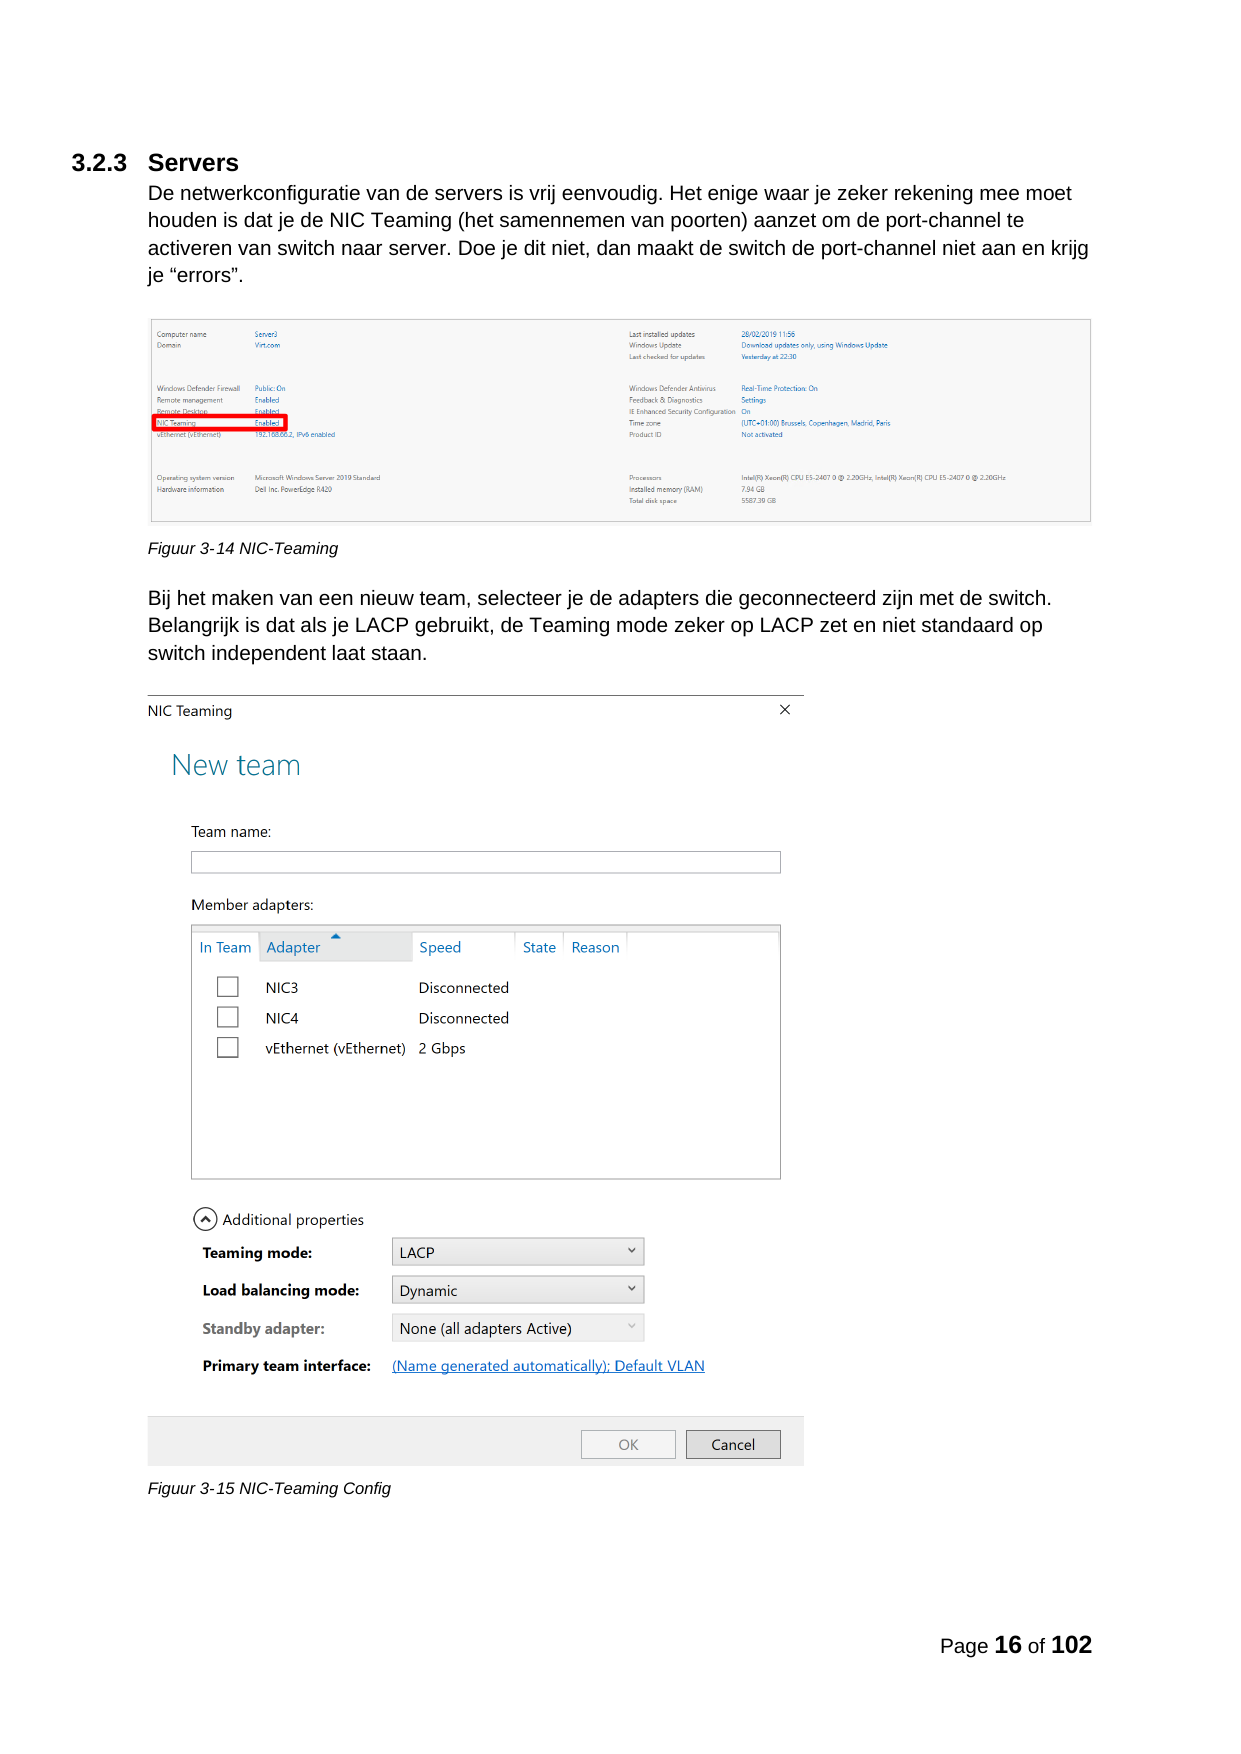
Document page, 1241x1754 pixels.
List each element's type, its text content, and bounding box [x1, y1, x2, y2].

subtitle Servers [127, 148, 1092, 176]
text De netwerkconfiguratie van de servers is vrij eenvoudig. Het enige waar je zeker rekening mee moet houden is dat je de NIC Teaming (het samennemen van poorten) aanzet om de port-channel te activeren van switch naar server. Doe je dit niet, dan maakt de switch de port-channel niet aan en krijg je “errors”. [148, 181, 1092, 287]
picture [147, 695, 804, 1466]
picture [147, 318, 1093, 526]
text Bij het maken van een nieuw team, selecteer je de adapters die geconnecteerd zijn met de switch. Belangrijk is dat als je LACP gebruikt, de Teaming mode zeker op LACP zet en niet standaard op switch independent laat staan. [148, 585, 1092, 664]
